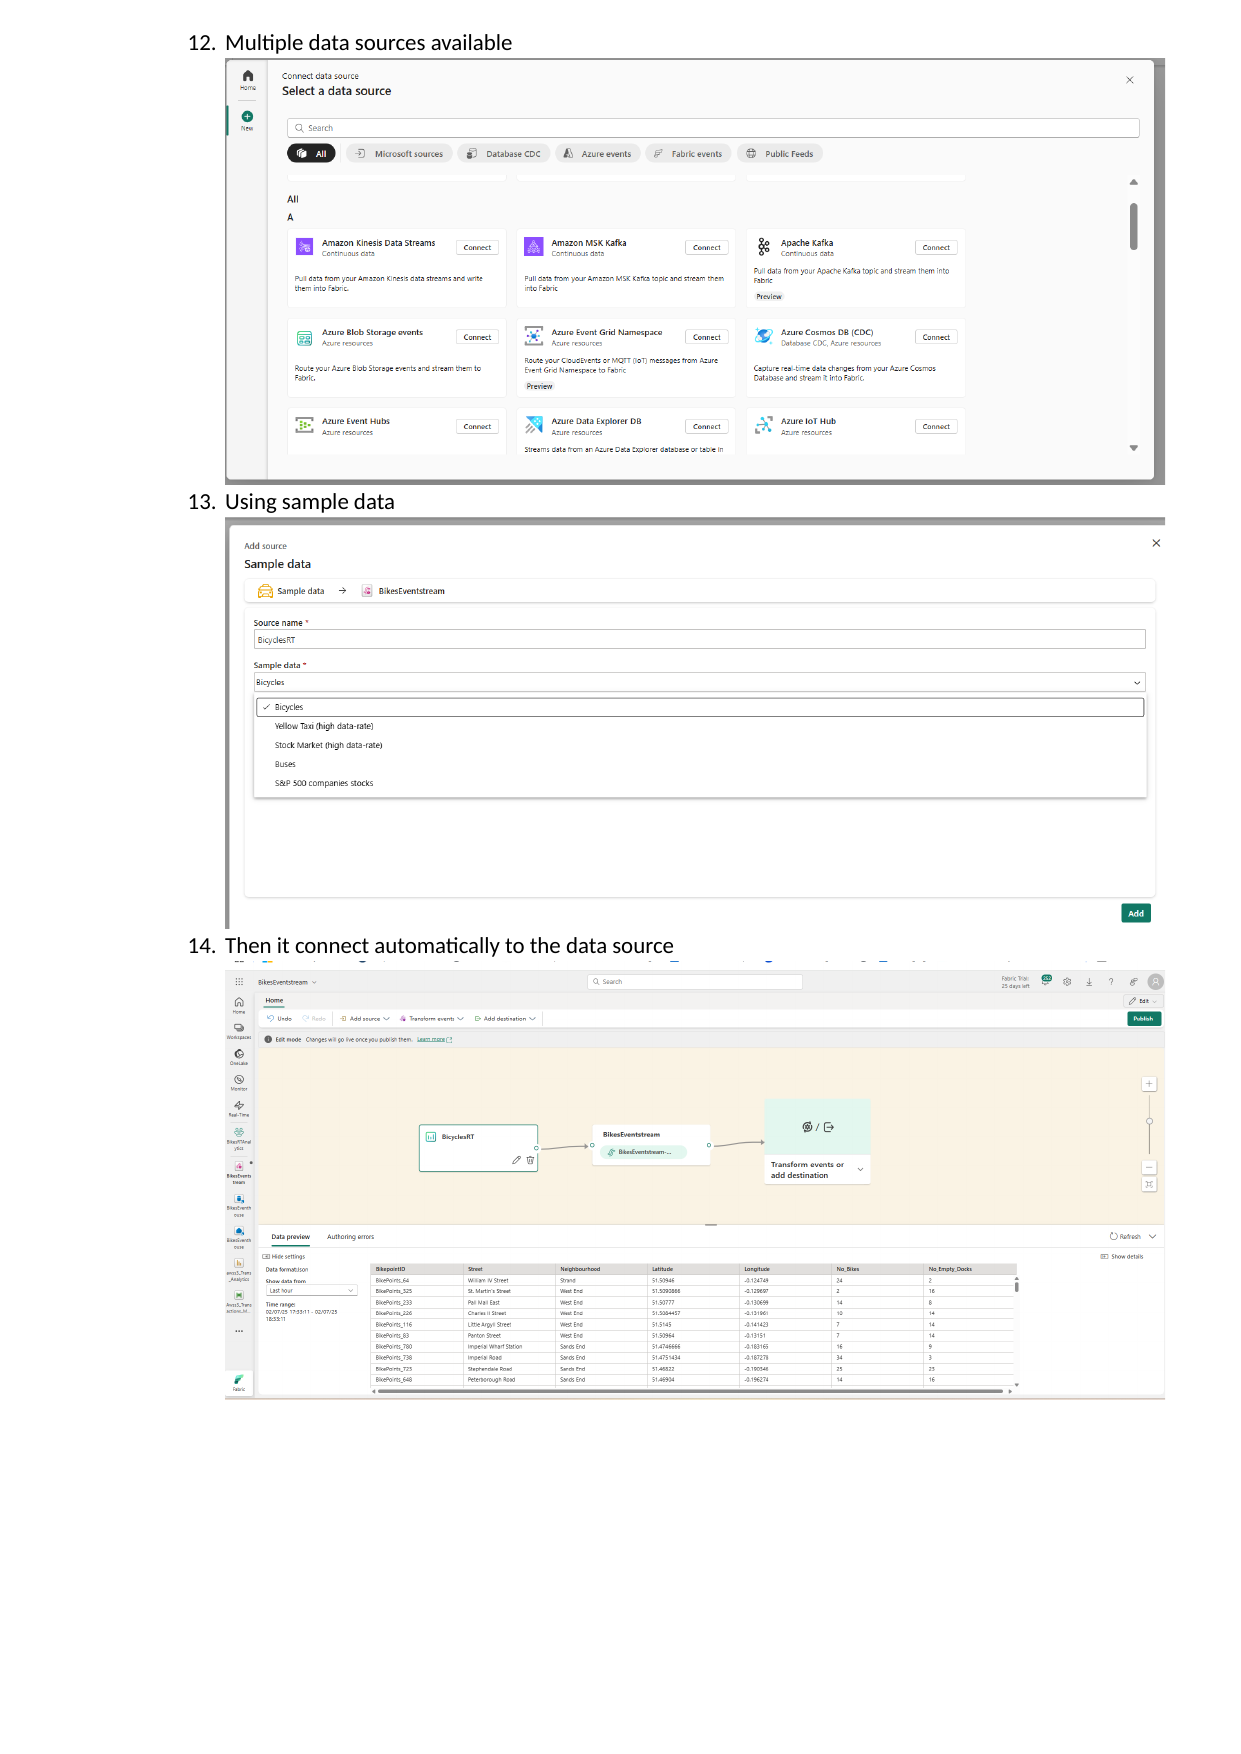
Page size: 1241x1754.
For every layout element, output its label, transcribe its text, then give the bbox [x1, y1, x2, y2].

picture [225, 961, 1166, 1400]
picture [225, 517, 1166, 929]
picture [225, 58, 1166, 485]
